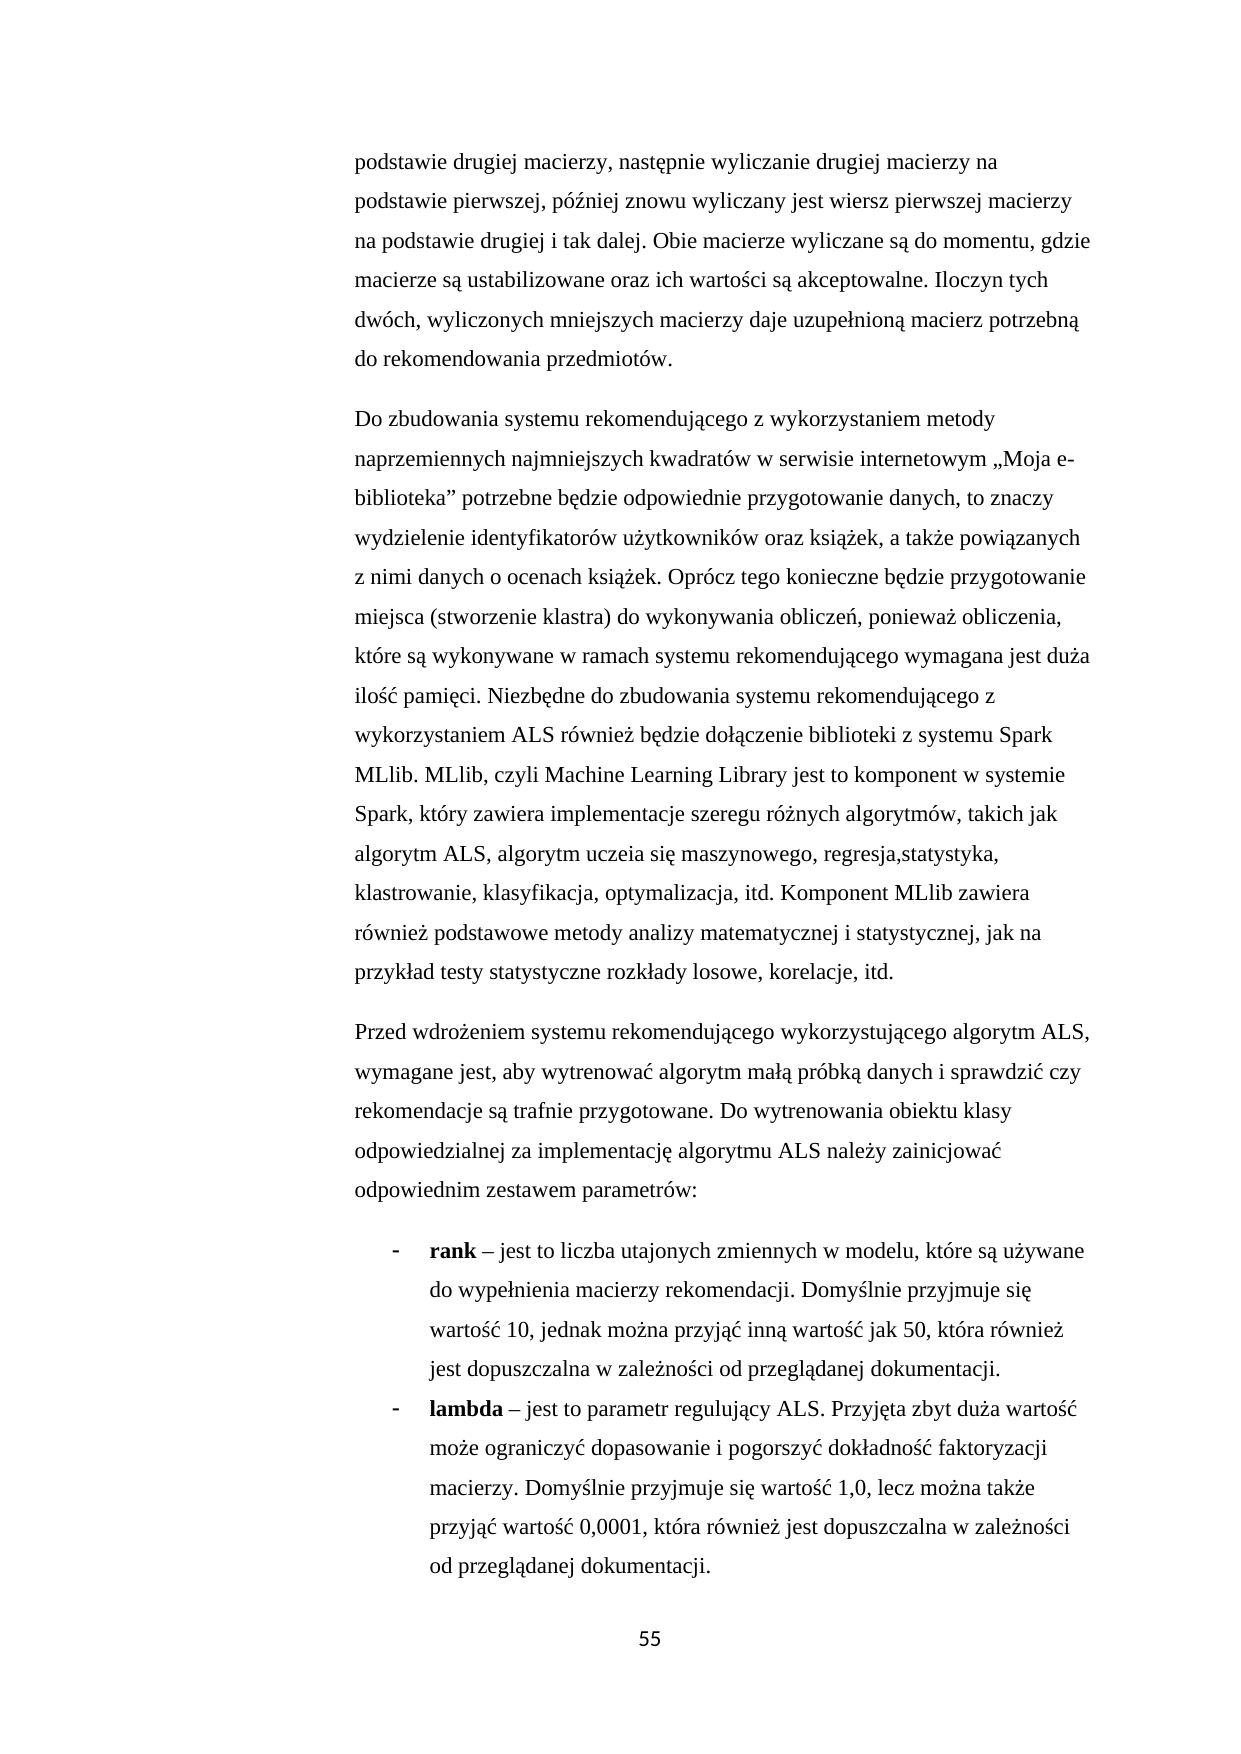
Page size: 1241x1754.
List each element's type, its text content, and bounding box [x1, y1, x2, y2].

text Do zbudowania systemu rekomendującego z wykorzystaniem metody naprzemiennych najmniejszych kwadratów w serwisie internetowym „Moja e-biblioteka” potrzebne będzie odpowiednie przygotowanie danych, to znaczy wydzielenie identyfikatorów użytkowników oraz książek, a także powiązanych z nimi danych o ocenach książek. Oprócz tego konieczne będzie przygotowanie miejsca (stworzenie klastra) do wykonywania obliczeń, ponieważ obliczenia, które są wykonywane w ramach systemu rekomendującego wymagana jest duża ilość pamięci. Niezbędne do zbudowania systemu rekomendującego z wykorzystaniem ALS również będzie dołączenie biblioteki z systemu Spark MLlib. MLlib, czyli Machine Learning Library jest to komponent w systemie Spark, który zawiera implementacje szeregu różnych algorytmów, takich jak algorytm ALS, algorytm uczeia się maszynowego, regresja,statystyka, klastrowanie, klasyfikacja, optymalizacja, itd. Komponent MLlib zawiera również podstawowe metody analizy matematycznej i statystycznej, jak na przykład testy statystyczne rozkłady losowe, korelacje, itd. [354, 405, 1092, 984]
text Przed wdrożeniem systemu rekomendującego wykorzystującego algorytm ALS, wymagane jest, aby wytrenować algorytm małą próbką danych i sprawdzić czy rekomendacje są trafnie przygotowane. Do wytrenowania obiektu klasy odpowiedzialnej za implementację algorytmu ALS należy zainicjować odpowiednim zestawem parametrów: [354, 1018, 1092, 1203]
list lambda – jest to parametr regulujący ALS. Przyjęta zbyt duża wartość może ograniczyć dopasowanie i pogorszyć dokładność faktoryzacji macierzy. Domyślnie przyjmuje się wartość 1,0, lecz można także przyjąć wartość 0,0001, która również jest dopuszczalna w zależności od przeglądanej dokumentacji. [392, 1394, 1092, 1579]
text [354, 148, 1092, 371]
list rank – jest to liczba utajonych zmiennych w modelu, które są używane do wypełnienia macierzy rekomendacji. Domyślnie przyjmuje się wartość 10, jednak można przyjąć inną wartość jak 50, która również jest dopuszczalna w zależności od przeglądanej dokumentacji. [392, 1237, 1092, 1381]
